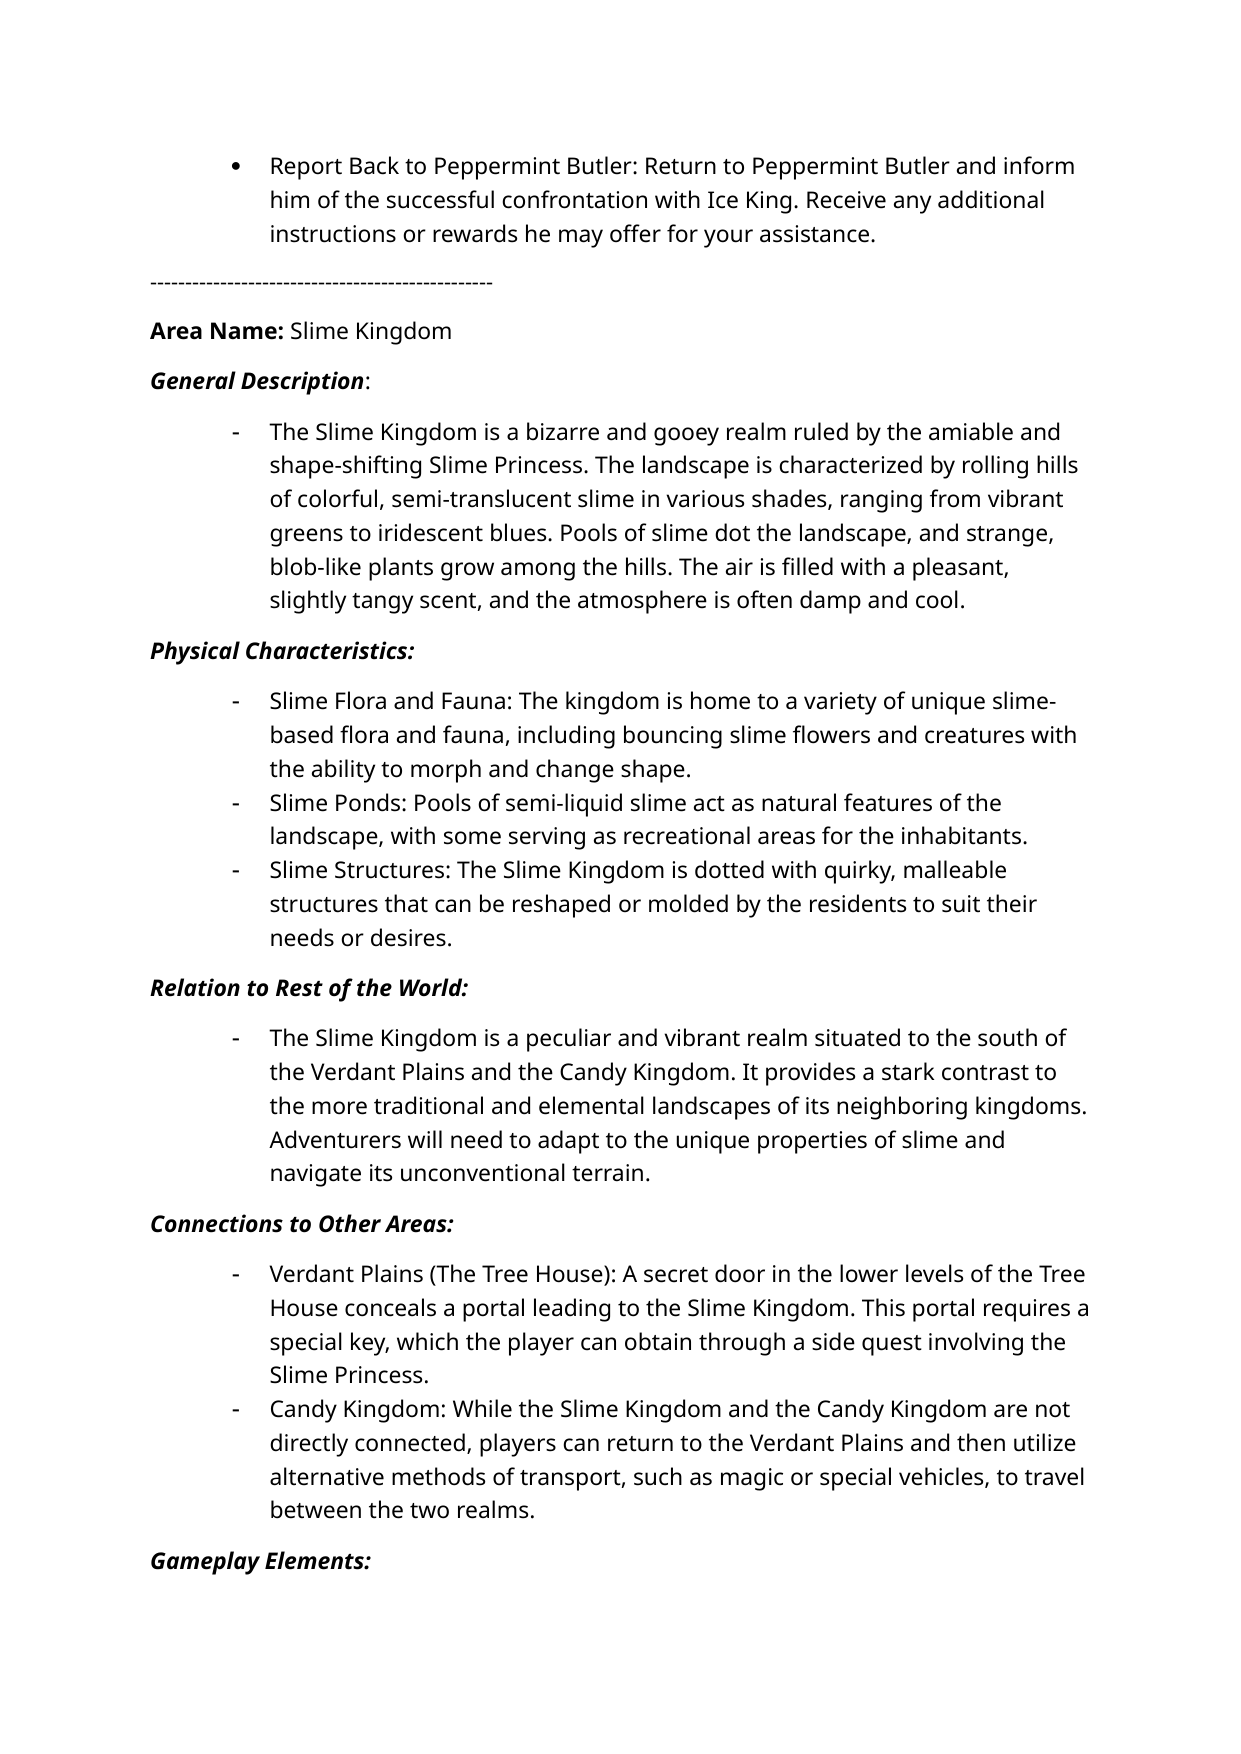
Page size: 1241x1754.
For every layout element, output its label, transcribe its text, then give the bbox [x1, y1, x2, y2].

text Area Name: Slime Kingdom [150, 315, 1090, 346]
list Slime Ponds: Pools of semi-liquid slime act as natural features of the landscape, with some serving as recreational areas for the inhabitants. [232, 786, 1090, 851]
list The Slime Kingdom is a bizarre and gooey realm ruled by the amiable and shape-shifting Slime Princess. The landscape is characterized by rolling hills of colorful, semi-translucent slime in various shades, ranging from vibrant greens to iridescent blues. Pools of slime dot the landscape, and strange, blob-like plants grow among the hills. The air is filled with a pleasant, slightly tangy scent, and the atmosphere is often damp and cool. [232, 416, 1090, 616]
list Slime Structures: The Slime Kingdom is dotted with quirky, malleable structures that can be reshaped or molded by the residents to suit their needs or desires. [232, 854, 1090, 953]
list Slime Flora and Fauna: The kingdom is home to a variety of unique slime-based flora and fauna, including bouncing slime flowers and creatures with the ability to morph and change shape. [232, 685, 1090, 784]
list Report Back to Peppermint Butler: Return to Peppermint Butler and inform him of the successful confrontation with Ice King. Receive any additional instructions or rewards he may offer for your assistance. [232, 150, 1090, 249]
text ------------------------------------------------- [150, 268, 1090, 296]
list Candy Kingdom: While the Slime Kingdom and the Candy Kingdom are not directly connected, players can return to the Verdant Plains and then utilize alternative methods of transport, such as magic or special vehicles, to travel between the two realms. [232, 1393, 1090, 1526]
text Relation to Rest of the World: [150, 972, 1090, 1003]
text Connections to Other Areas: [150, 1208, 1090, 1239]
text Physical Characteristics: [150, 635, 1090, 666]
text General Description: [150, 365, 1090, 396]
text Gameplay Elements: [150, 1545, 1090, 1576]
list The Slime Kingdom is a peculiar and vibrant realm situated to the south of the Verdant Plains and the Candy Kingdom. It provides a stark contrast to the more traditional and elemental landscapes of its neighboring kingdoms. Adventurers will need to adapt to the unique properties of slime and navigate its unconventional terrain. [232, 1022, 1090, 1188]
list Verdant Plains (The Tree House): A secret door in the lower levels of the Tree House conceals a portal leading to the Slime Kingdom. This portal requires a special key, which the player can obtain through a side quest involving the Slime Princess. [232, 1258, 1090, 1391]
